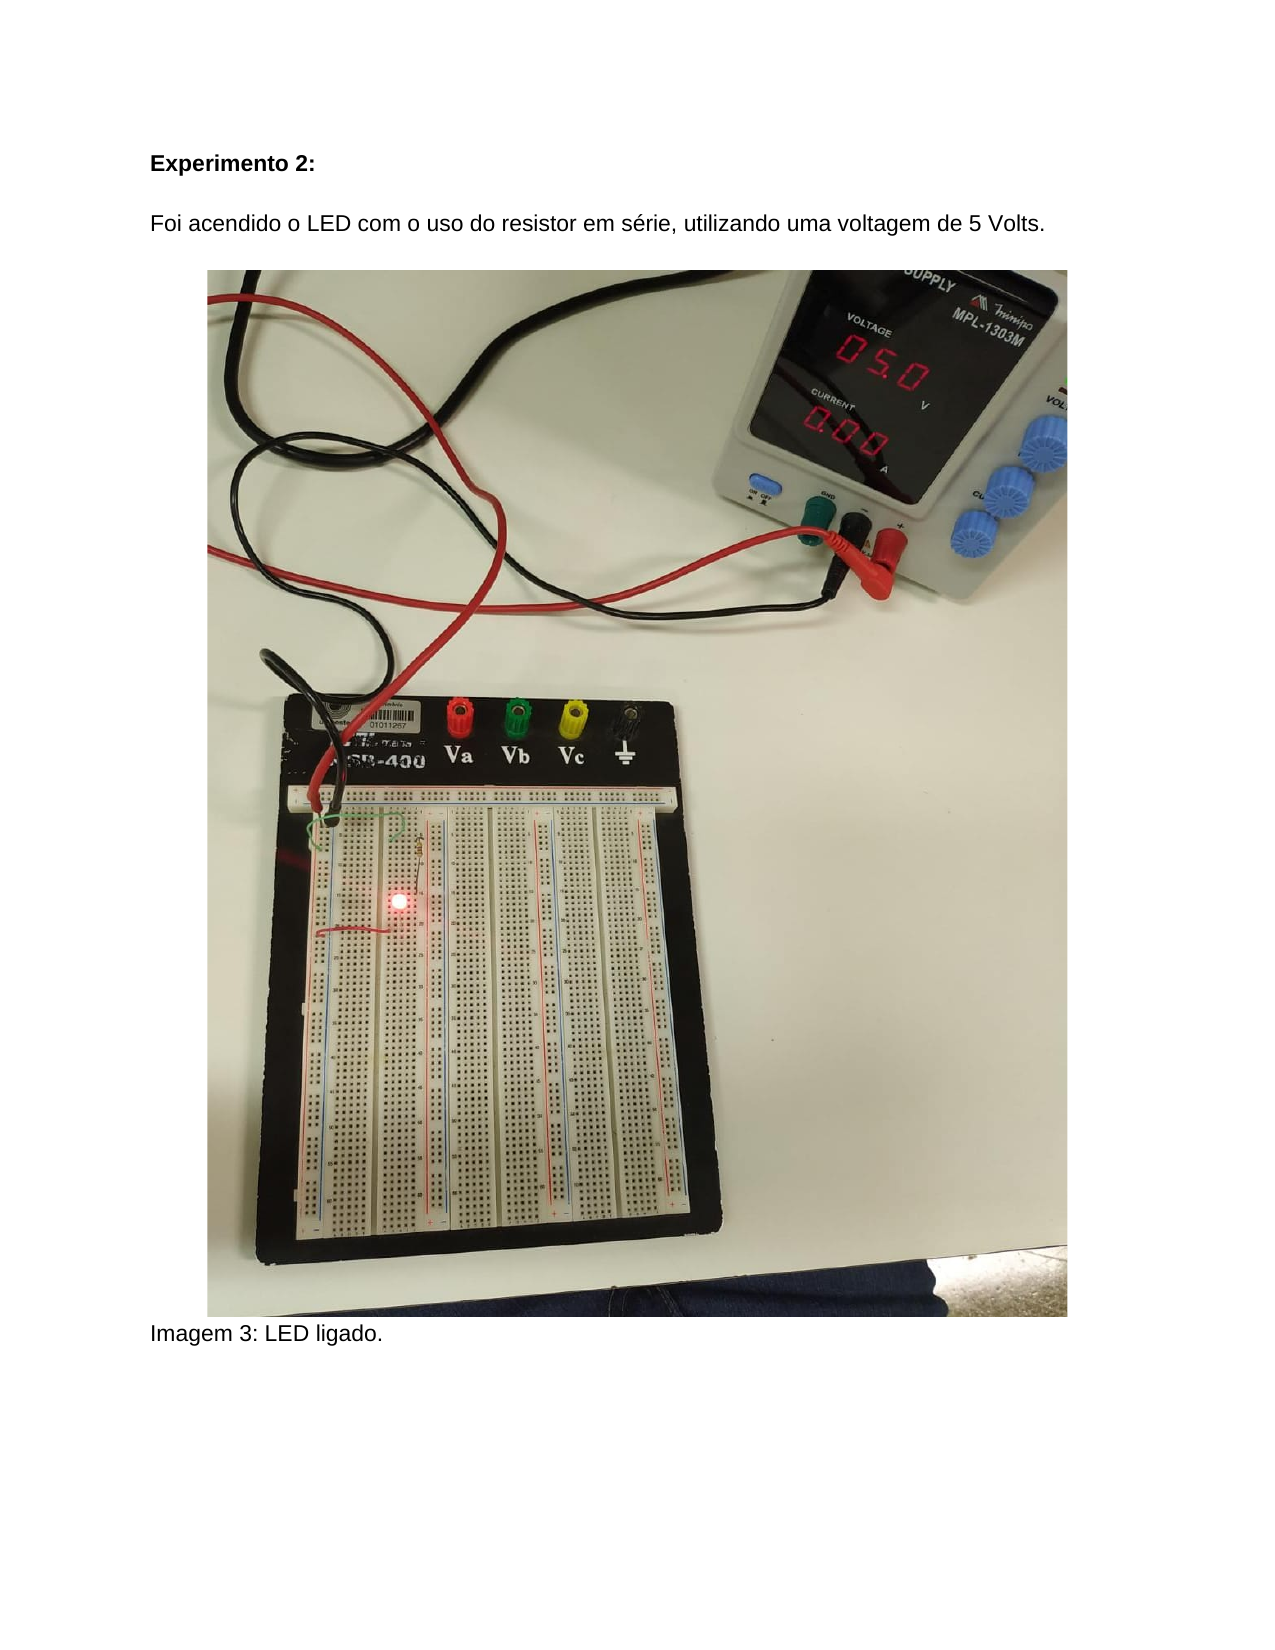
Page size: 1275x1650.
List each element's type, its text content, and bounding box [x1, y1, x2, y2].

text Imagem 3: LED ligado. [150, 1320, 1125, 1347]
text Experimento 2: [150, 150, 1125, 176]
picture [207, 270, 1068, 1317]
text Foi acendido o LED com o uso do resistor em série, utilizando uma voltagem de 5 Volts. [150, 210, 1125, 237]
